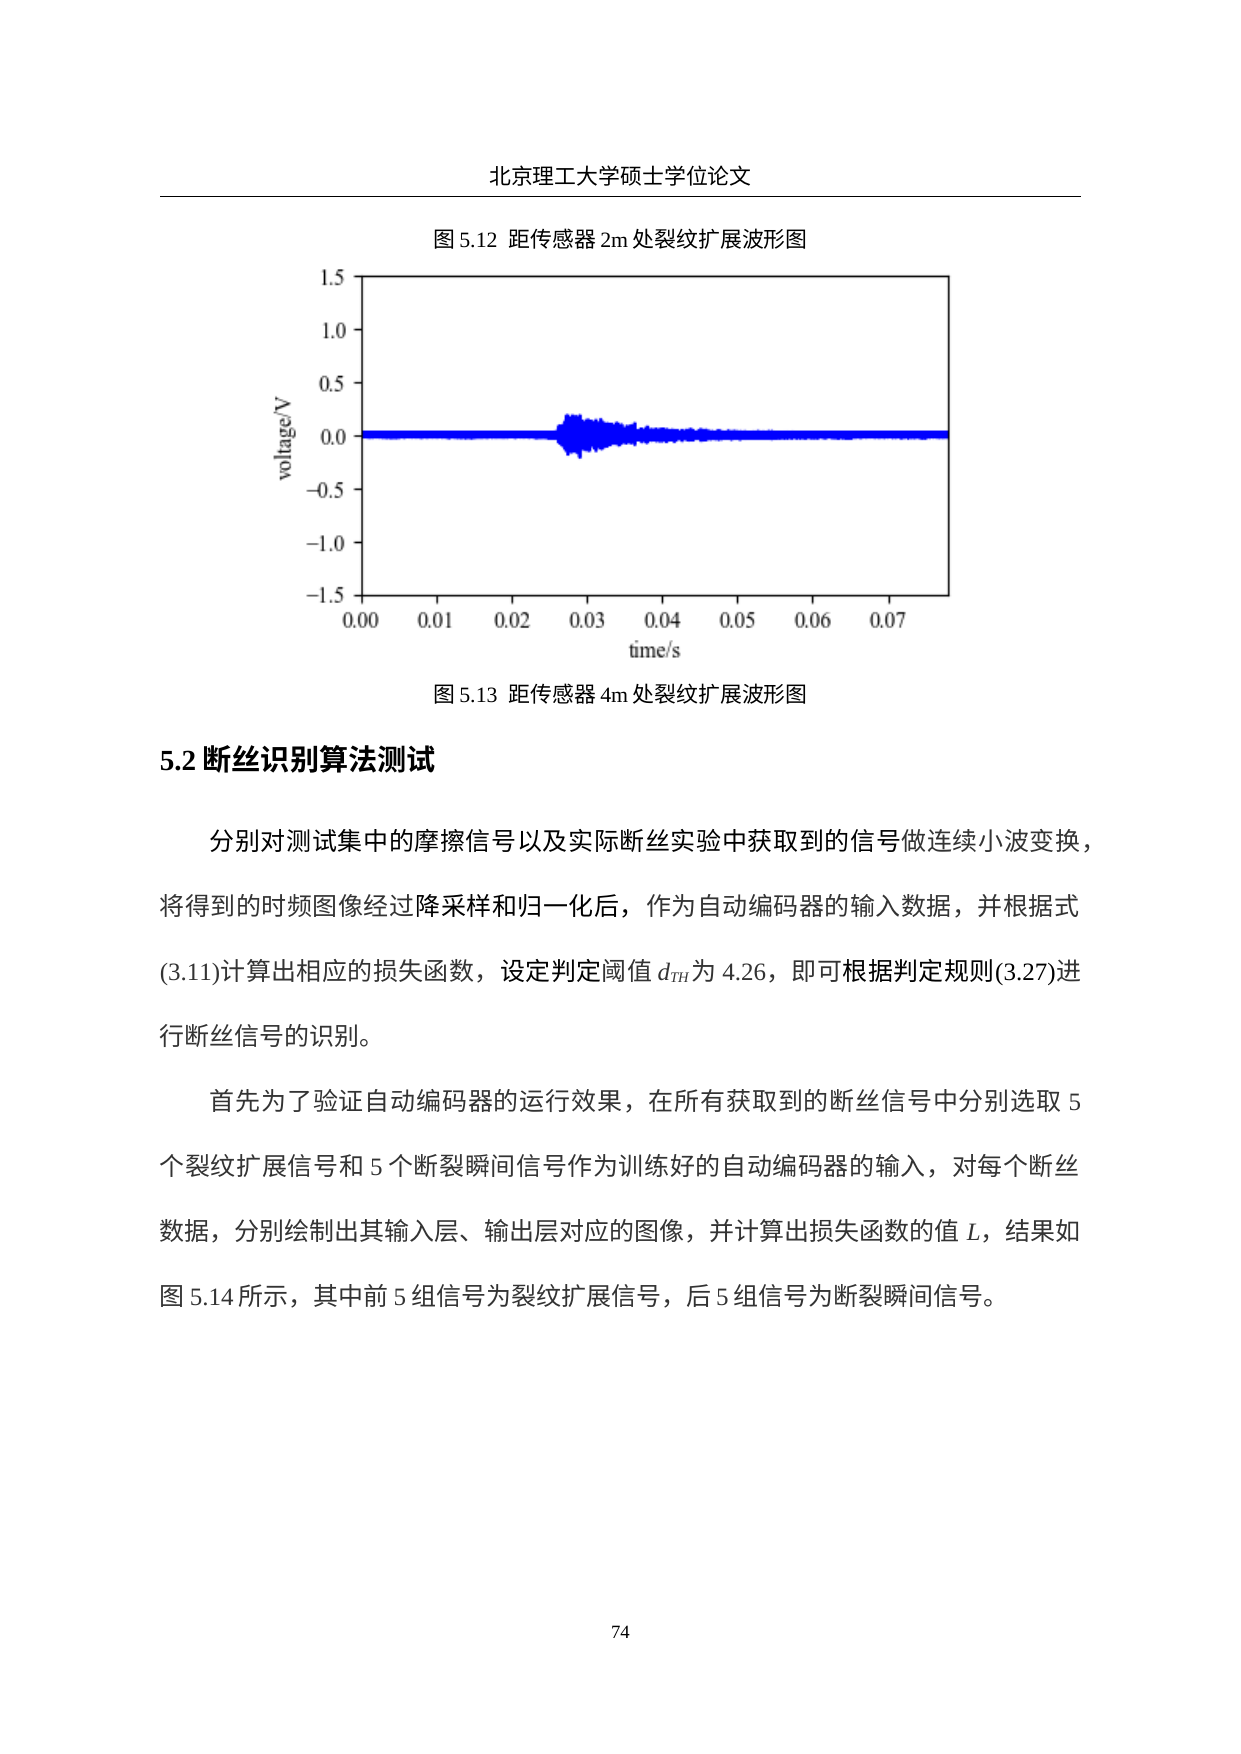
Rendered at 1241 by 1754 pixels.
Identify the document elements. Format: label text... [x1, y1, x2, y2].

picture [263, 254, 978, 675]
text 首先为了验证自动编码器的运行效果，在所有获取到的断丝信号中分别选取5个裂纹扩展信号和5个断裂瞬间信号作为训练好的自动编码器的输入，对每个断丝数据，分别绘制出其输入层、输出层对应的图像，并计算出损失函数的值L，结果如图5.14所示，其中前5组信号为裂纹扩展信号，后5组信号为断裂瞬间信号。 [159, 1067, 1081, 1327]
text 5.2 断丝识别算法测试 [159, 726, 1081, 791]
text 分别对测试集中的摩擦信号以及实际断丝实验中获取到的信号做连续小波变换，将得到的时频图像经过降采样和归一化后，作为自动编码器的输入数据，并根据式(3.11)计算出相应的损失函数，设定判定阈值dTH为4.26，即可根据判定规则(3.27)进行断丝信号的识别。 [159, 807, 1081, 1067]
text 图5.12 距传感器2m处裂纹扩展波形图 [159, 222, 1081, 254]
text 图5.13 距传感器4m处裂纹扩展波形图 [159, 677, 1081, 709]
